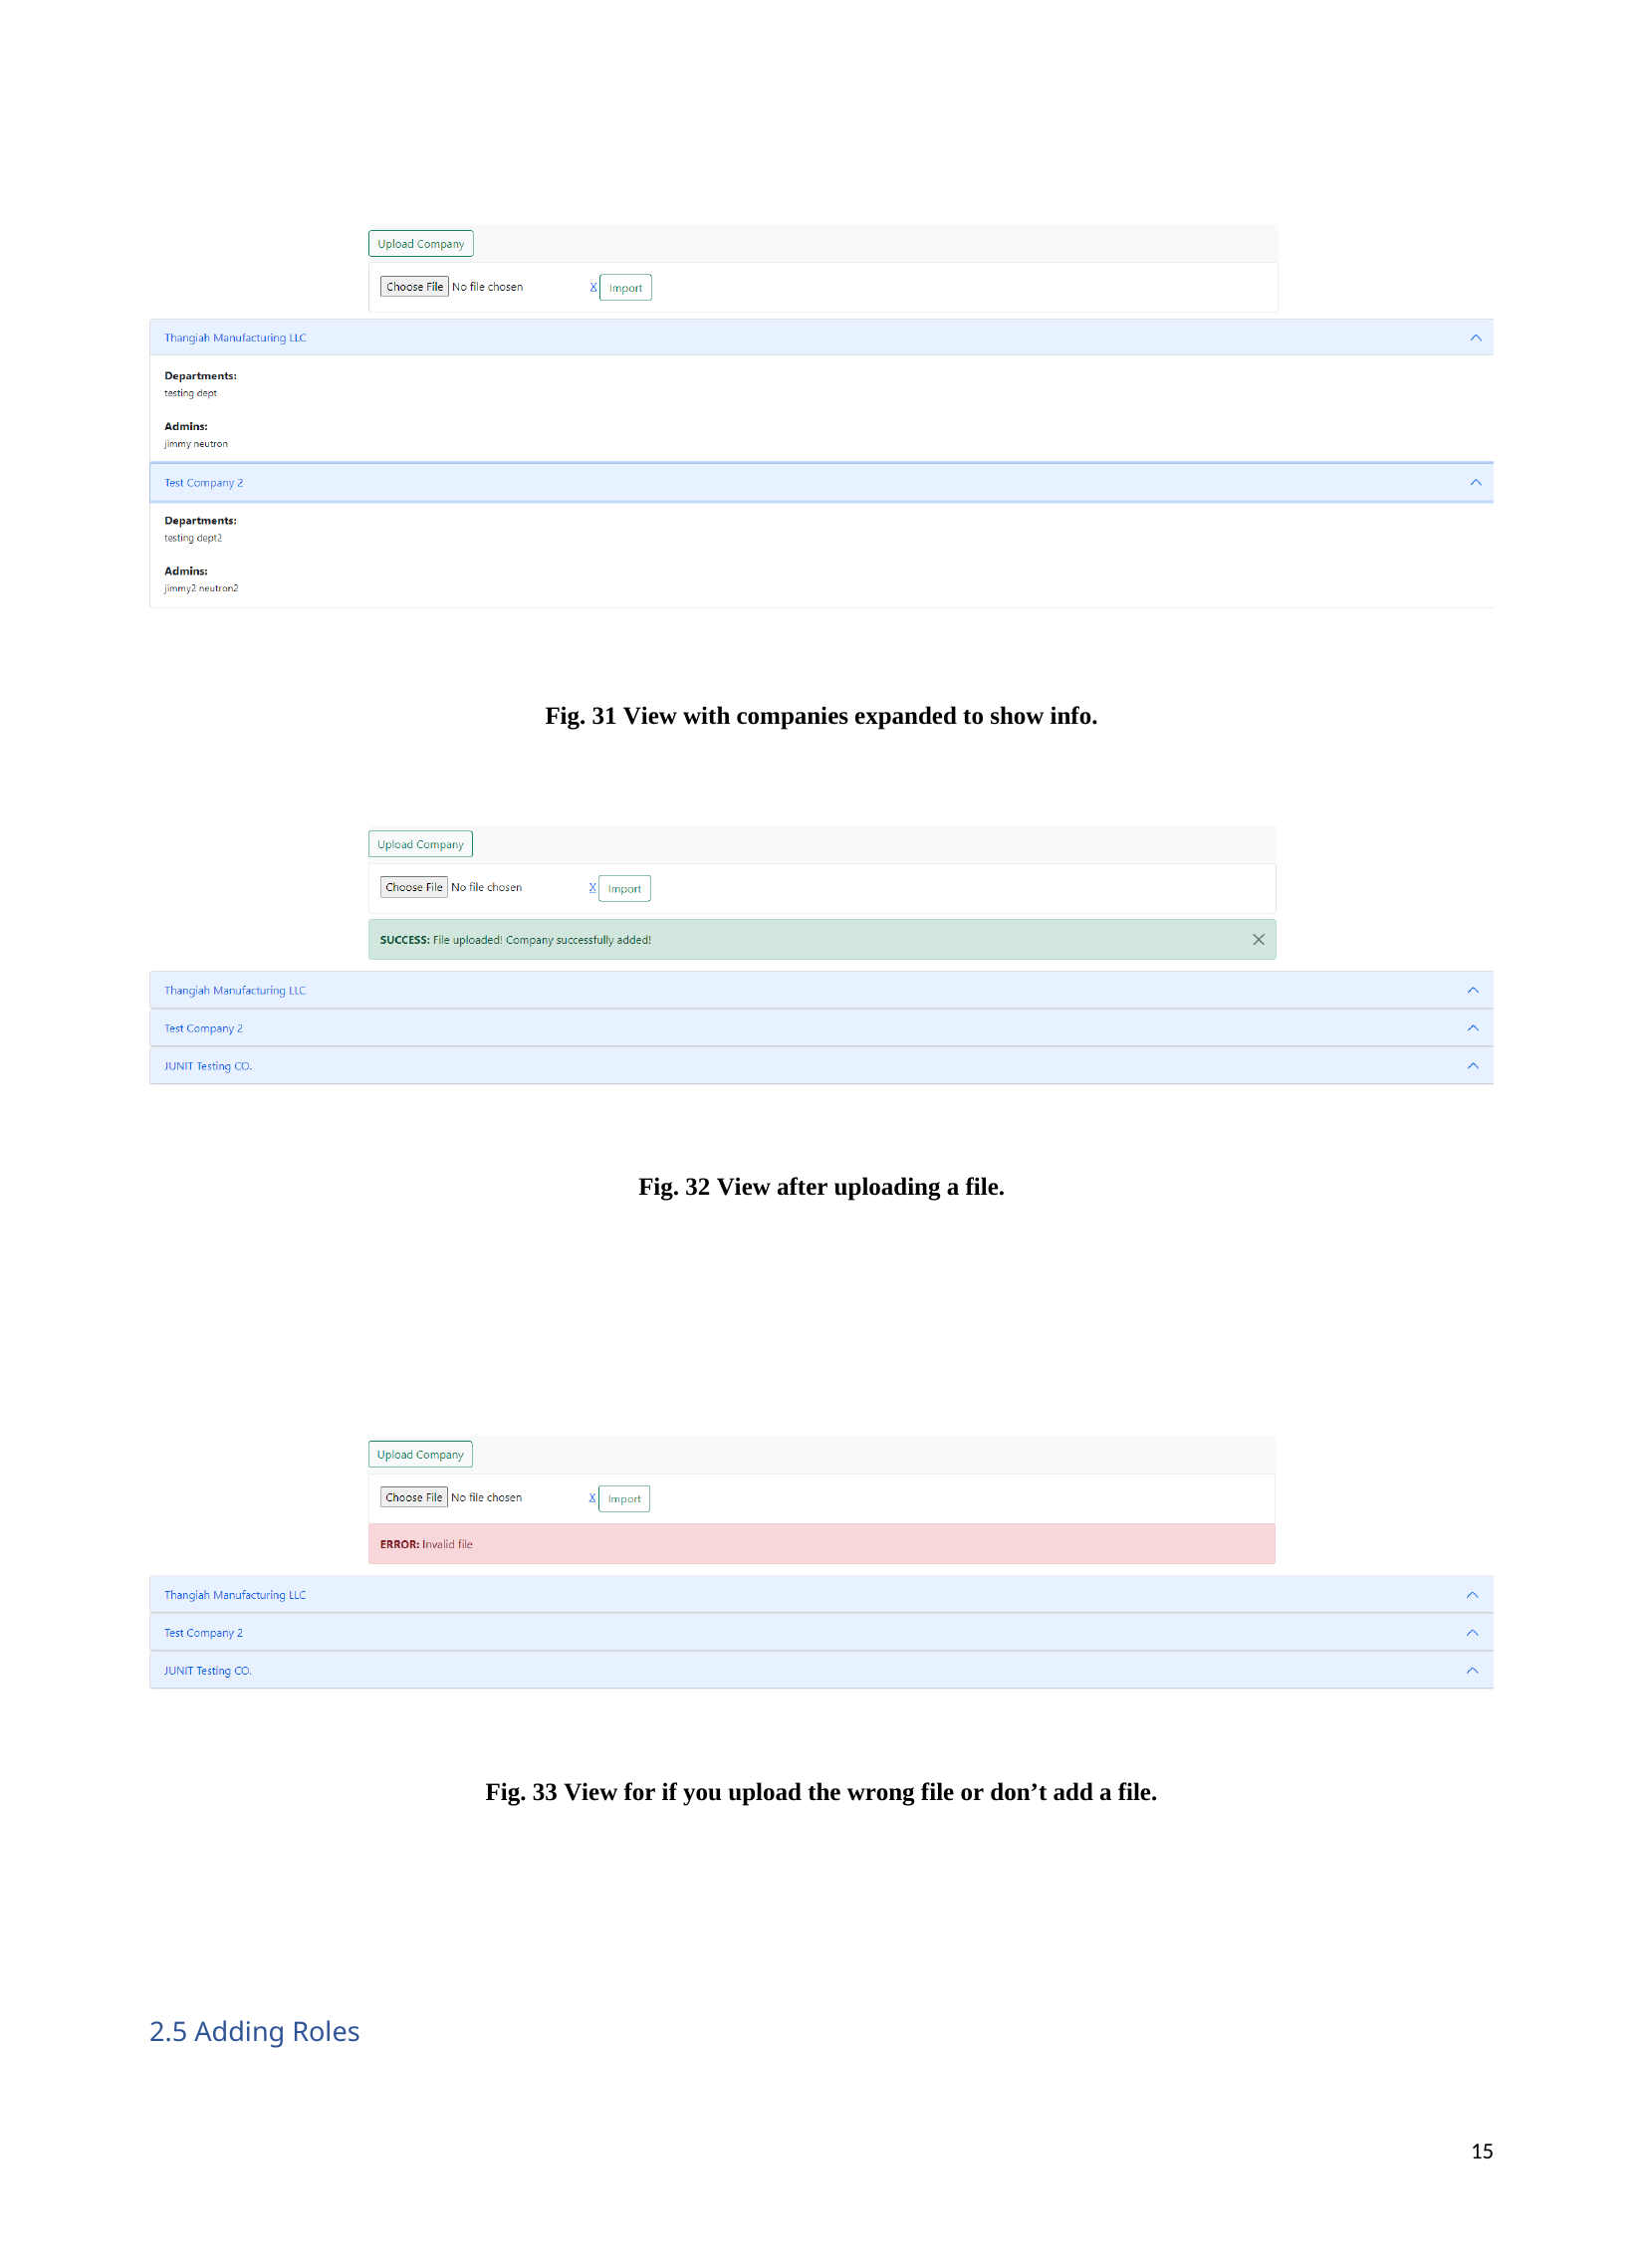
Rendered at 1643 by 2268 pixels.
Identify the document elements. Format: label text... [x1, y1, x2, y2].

picture [149, 795, 1494, 1170]
picture [149, 1409, 1494, 1758]
subtitle 2.5 Adding Roles [149, 2013, 1494, 2049]
text Fig. 33 View for if you upload the wrong file or don’t add a file. [149, 1777, 1494, 1805]
text Fig. 31 View with companies expanded to show info. [149, 701, 1494, 729]
text Fig. 32 View after uploading a file. [149, 1170, 1494, 1201]
picture [149, 196, 1494, 634]
